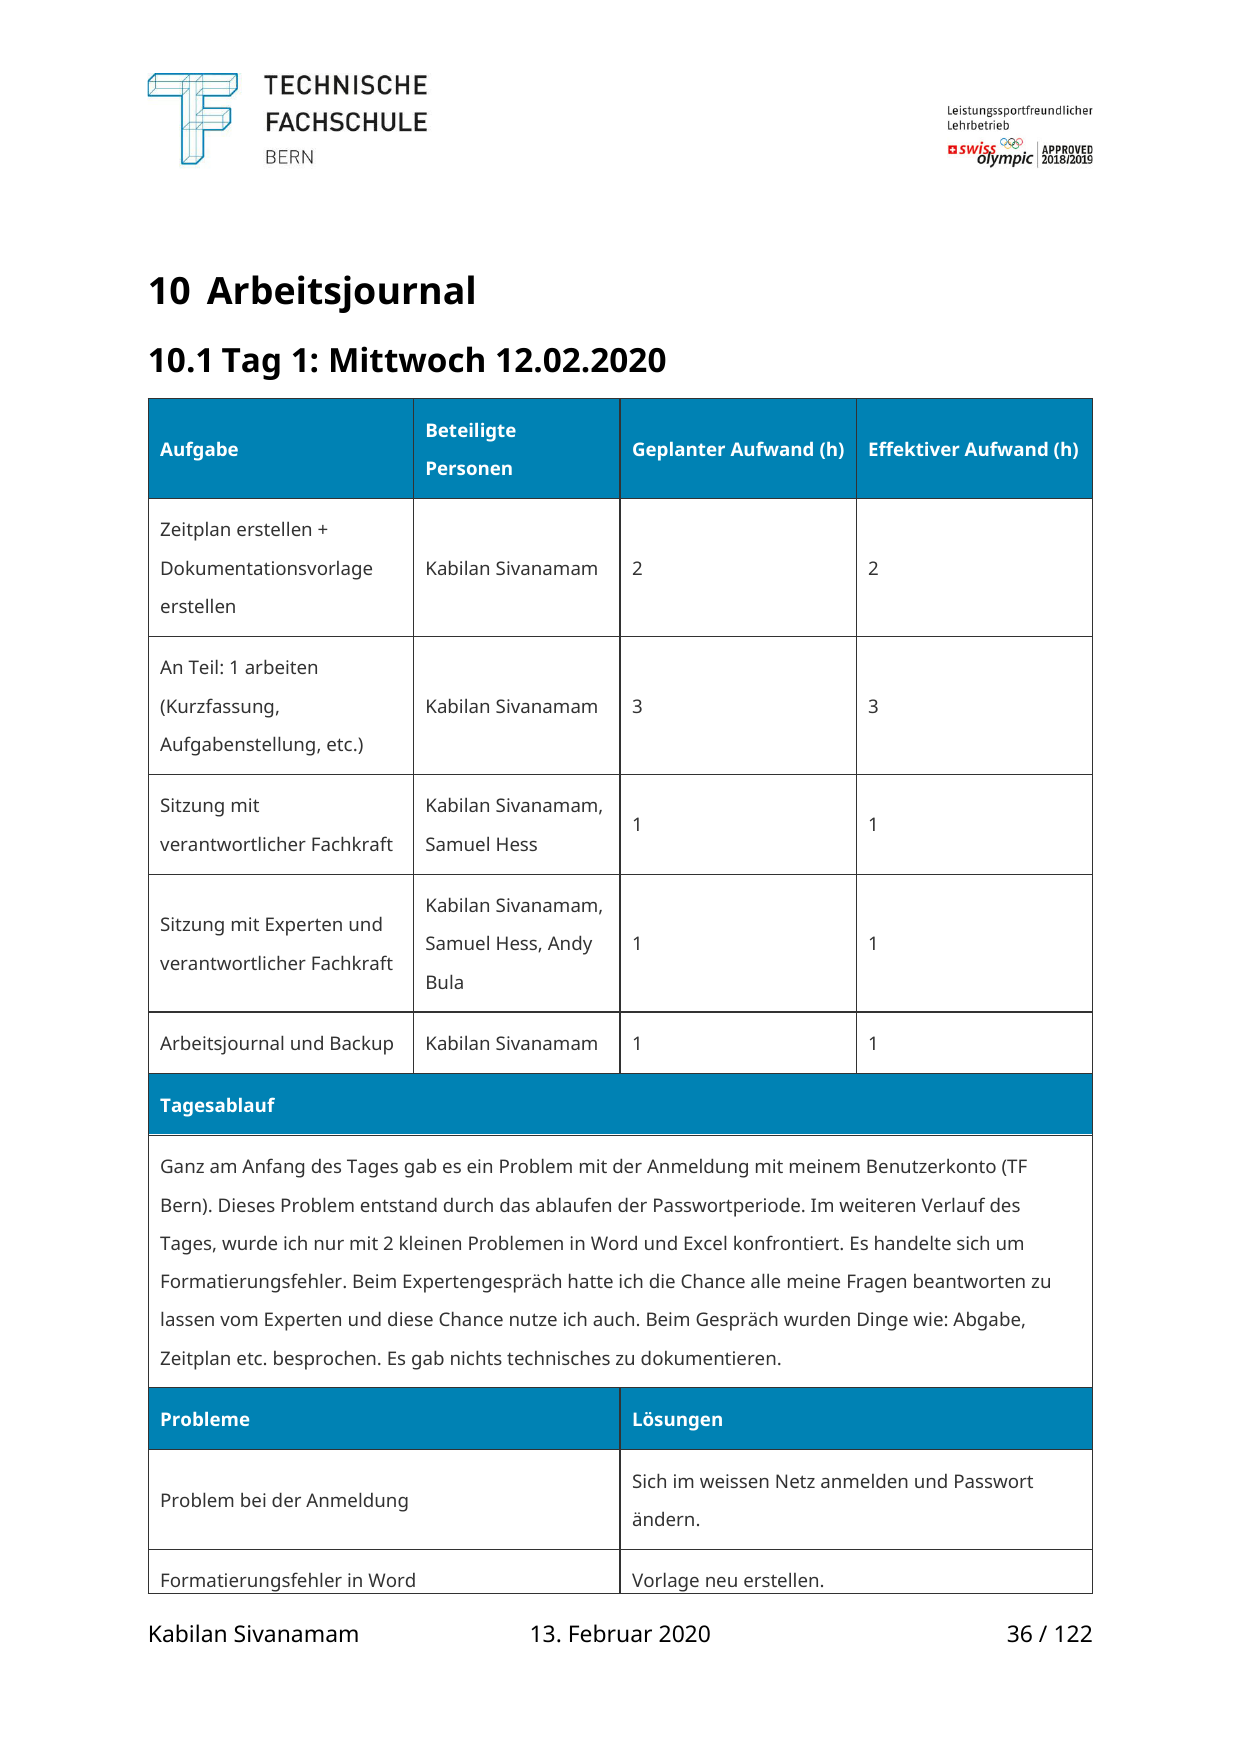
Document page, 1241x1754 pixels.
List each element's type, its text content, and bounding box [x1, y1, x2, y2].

table_cell 2 [621, 499, 856, 636]
table_cell Sitzung mit verantwortlicher Fachkraft [149, 775, 413, 873]
table_cell 1 [621, 875, 856, 1011]
table_cell Kabilan Sivanamam [414, 637, 619, 774]
table_cell 3 [857, 637, 1092, 774]
subtitle Tag 1: Mittwoch 12.02.2020 [148, 336, 1093, 382]
table_cell Kabilan Sivanamam [414, 1013, 619, 1073]
table_cell 1 [857, 775, 1092, 873]
table_cell 1 [621, 775, 856, 873]
table_cell Lösungen [621, 1388, 1092, 1449]
table_header Beteiligte Personen [414, 399, 619, 498]
table_header Geplanter Aufwand (h) [621, 399, 856, 498]
table_cell 3 [621, 637, 856, 774]
table_cell Sich im weissen Netz anmelden und Passwort ändern. [621, 1450, 1092, 1549]
subtitle Arbeitsjournal [148, 264, 1093, 316]
table_cell Zeitplan erstellen + Dokumentationsvorlage erstellen [149, 499, 413, 636]
table_cell Ganz am Anfang des Tages gab es ein Problem mit der Anmeldung mit meinem Benutzerkonto (TF Bern). Dieses Problem entstand durch das ablaufen der Passwortperiode. Im weiteren Verlauf des Tages, wurde ich nur mit 2 kleinen Problemen in Word und Excel konfrontiert. Es handelte sich um Formatierungsfehler. Beim Expertengespräch hatte ich die Chance alle meine Fragen beantworten zu lassen vom Experten und diese Chance nutze ich auch. Beim Gespräch wurden Dinge wie: Abgabe, Zeitplan etc. besprochen. Es gab nichts technisches zu dokumentieren. [149, 1136, 1092, 1387]
table_cell 2 [857, 499, 1092, 636]
table_cell 1 [621, 1013, 856, 1073]
table_cell Kabilan Sivanamam, Samuel Hess, Andy Bula [414, 875, 619, 1011]
table_cell Probleme [149, 1388, 619, 1449]
table_cell Tagesablauf [149, 1074, 1092, 1134]
picture [147, 73, 1093, 196]
table_cell Kabilan Sivanamam, Samuel Hess [414, 775, 619, 873]
table_cell Sitzung mit Experten und verantwortlicher Fachkraft [149, 875, 413, 1011]
table_cell An Teil: 1 arbeiten (Kurzfassung, Aufgabenstellung, etc.) [149, 637, 413, 774]
table_cell Kabilan Sivanamam [414, 499, 619, 636]
table_cell Vorlage neu erstellen. [621, 1550, 1092, 1593]
table_cell Problem bei der Anmeldung [149, 1450, 619, 1549]
table_cell 1 [857, 875, 1092, 1011]
table_cell Arbeitsjournal und Backup [149, 1013, 413, 1073]
table_cell Formatierungsfehler in Word [149, 1550, 619, 1593]
table_cell 1 [857, 1013, 1092, 1073]
table_header Effektiver Aufwand (h) [857, 399, 1092, 498]
table_header Aufgabe [149, 399, 413, 498]
